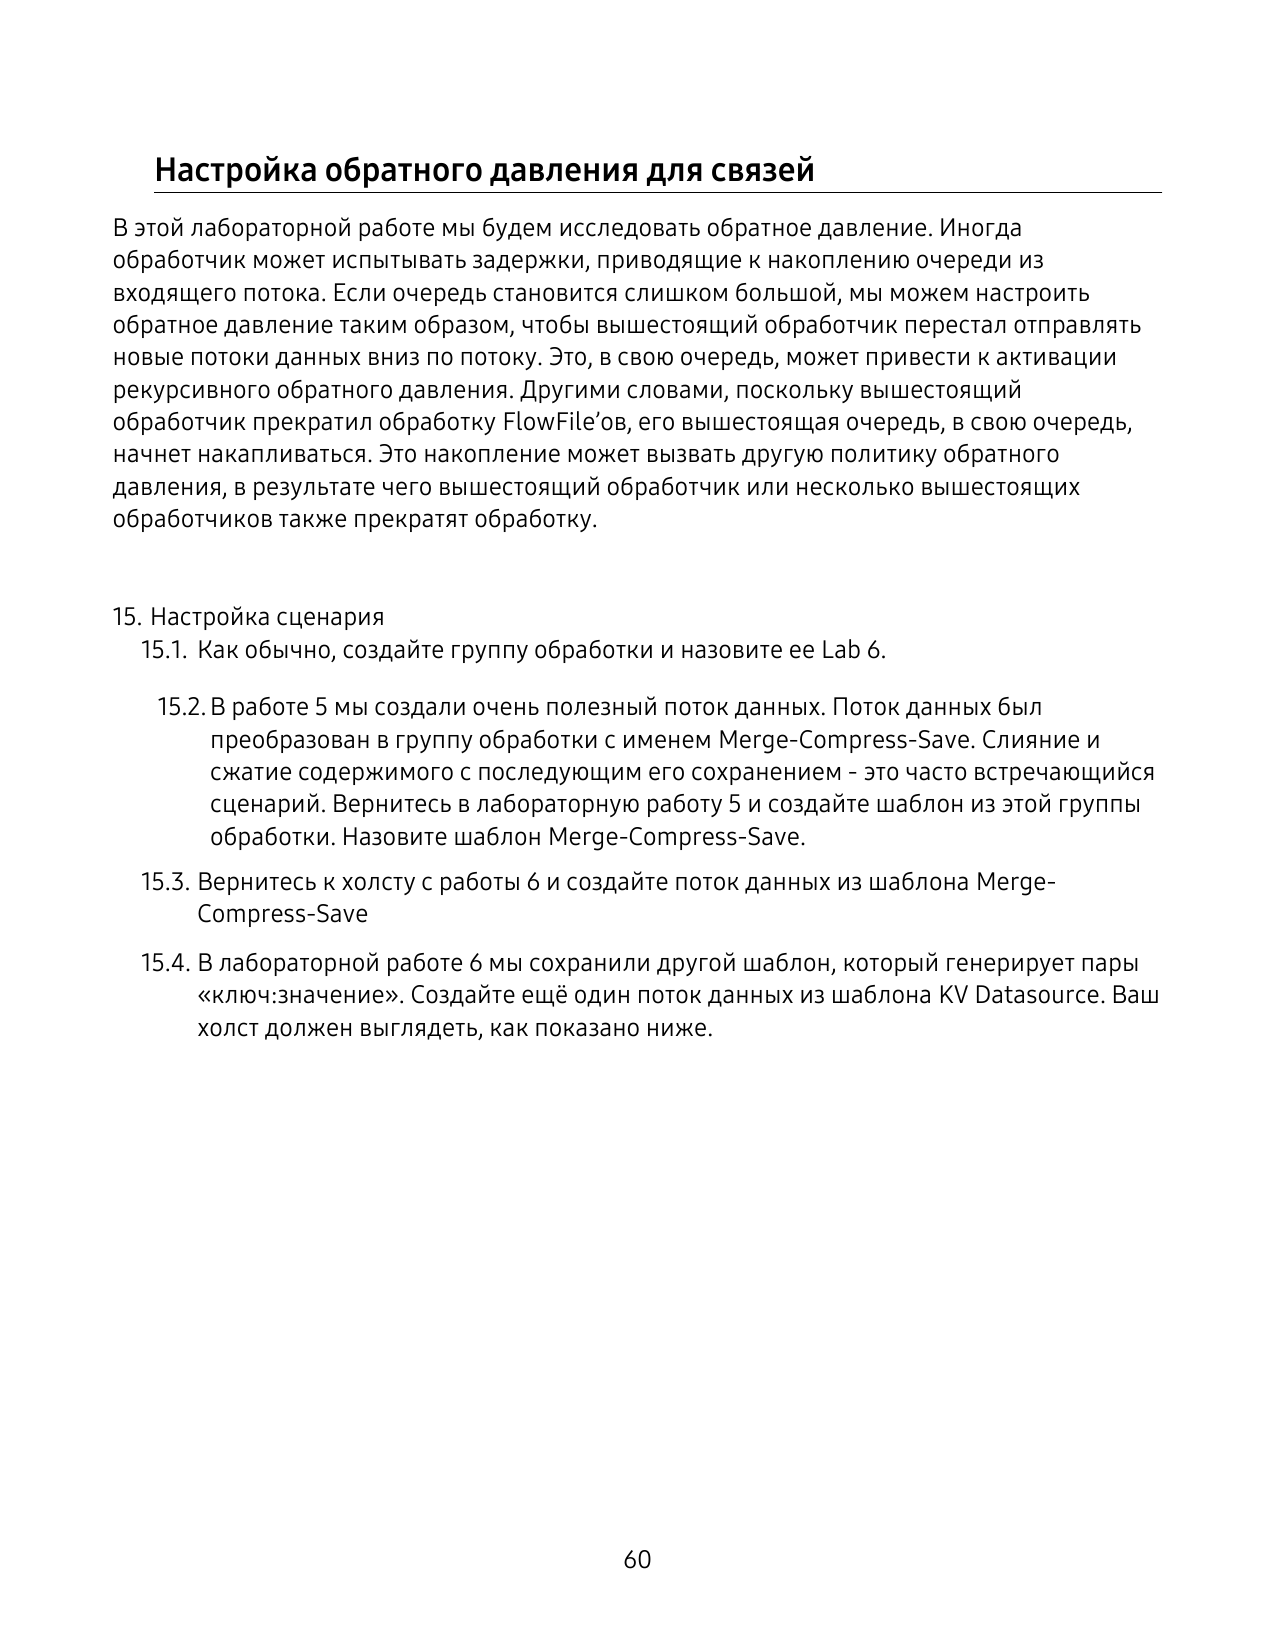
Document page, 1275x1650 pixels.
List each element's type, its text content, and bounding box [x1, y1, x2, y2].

list Настройка сценария [112, 603, 1162, 633]
subtitle Настройка обратного давления для связей [154, 150, 1162, 192]
list Как обычно, создайте группу обработки и назовите ее Lab 6. [141, 635, 1162, 665]
text В этой лабораторной работе мы будем исследовать обратное давление. Иногда обработчик может испытывать задержки, приводящие к накоплению очереди из входящего потока. Если очередь становится слишком большой, мы можем настроить обратное давление таким образом, чтобы вышестоящий обработчик перестал отправлять новые потоки данных вниз по потоку. Это, в свою очередь, может привести к активации рекурсивного обратного давления. Другими словами, поскольку вышестоящий обработчик прекратил обработку FlowFile’ов, его вышестоящая очередь, в свою очередь, начнет накапливаться. Это накопление может вызвать другую политику обратного давления, в результате чего вышестоящий обработчик или несколько вышестоящих обработчиков также прекратят обработку. [112, 213, 1162, 534]
list Вернитесь к холсту с работы 6 и создайте поток данных из шаблона Merge-Compress-Save [141, 867, 1162, 929]
list В лабораторной работе 6 мы сохранили другой шаблон, который генерирует пары «ключ:значение». Создайте ещё один поток данных из шаблона KV Datasource. Ваш холст должен выглядеть, как показано ниже. [141, 948, 1162, 1043]
subtitle В работе 5 мы создали очень полезный поток данных. Поток данных был преобразован в группу обработки с именем Merge-Compress-Save. Слияние и сжатие содержимого с последующим его сохранением - это часто встречающийся сценарий. Вернитесь в лабораторную работу 5 и создайте шаблон из этой группы обработки. Назовите шаблон Merge-Compress-Save. [157, 692, 1162, 852]
